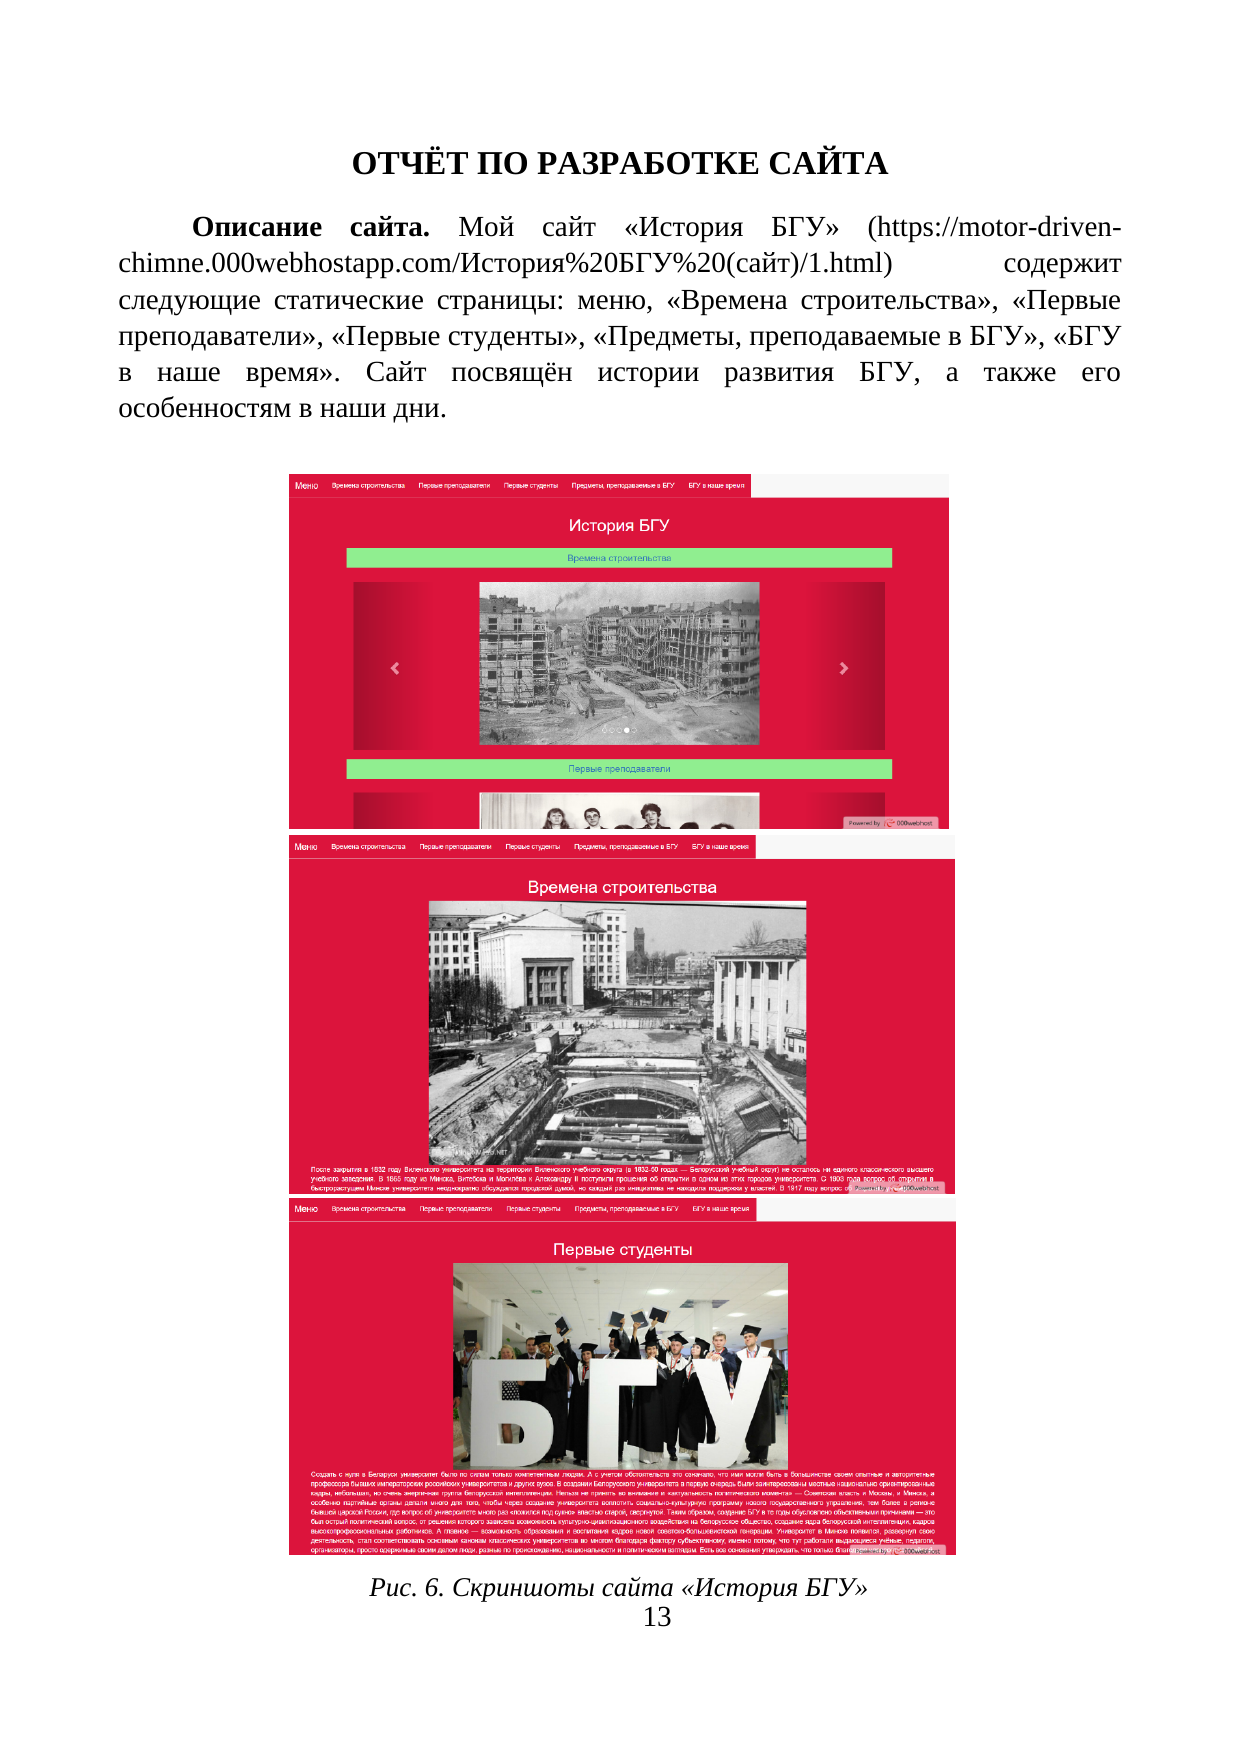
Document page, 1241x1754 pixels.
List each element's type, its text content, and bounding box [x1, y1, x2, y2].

text Описание сайта. Мой сайт «История БГУ» (https://motor-driven-chimne.000webhostapp.com/История%20БГУ%20(сайт)/1.html) содержит следующие статические страницы: меню, «Времена строительства», «Первые преподаватели», «Первые студенты», «Предметы, преподаваемые в БГУ», «БГУ в наше время». Сайт посвящён истории развития БГУ, а также его особенностям в наши дни. [118, 209, 1122, 424]
text Отчёт по разработке сайта [118, 143, 1122, 181]
picture [289, 474, 949, 829]
picture [289, 1198, 956, 1555]
picture [289, 835, 955, 1194]
